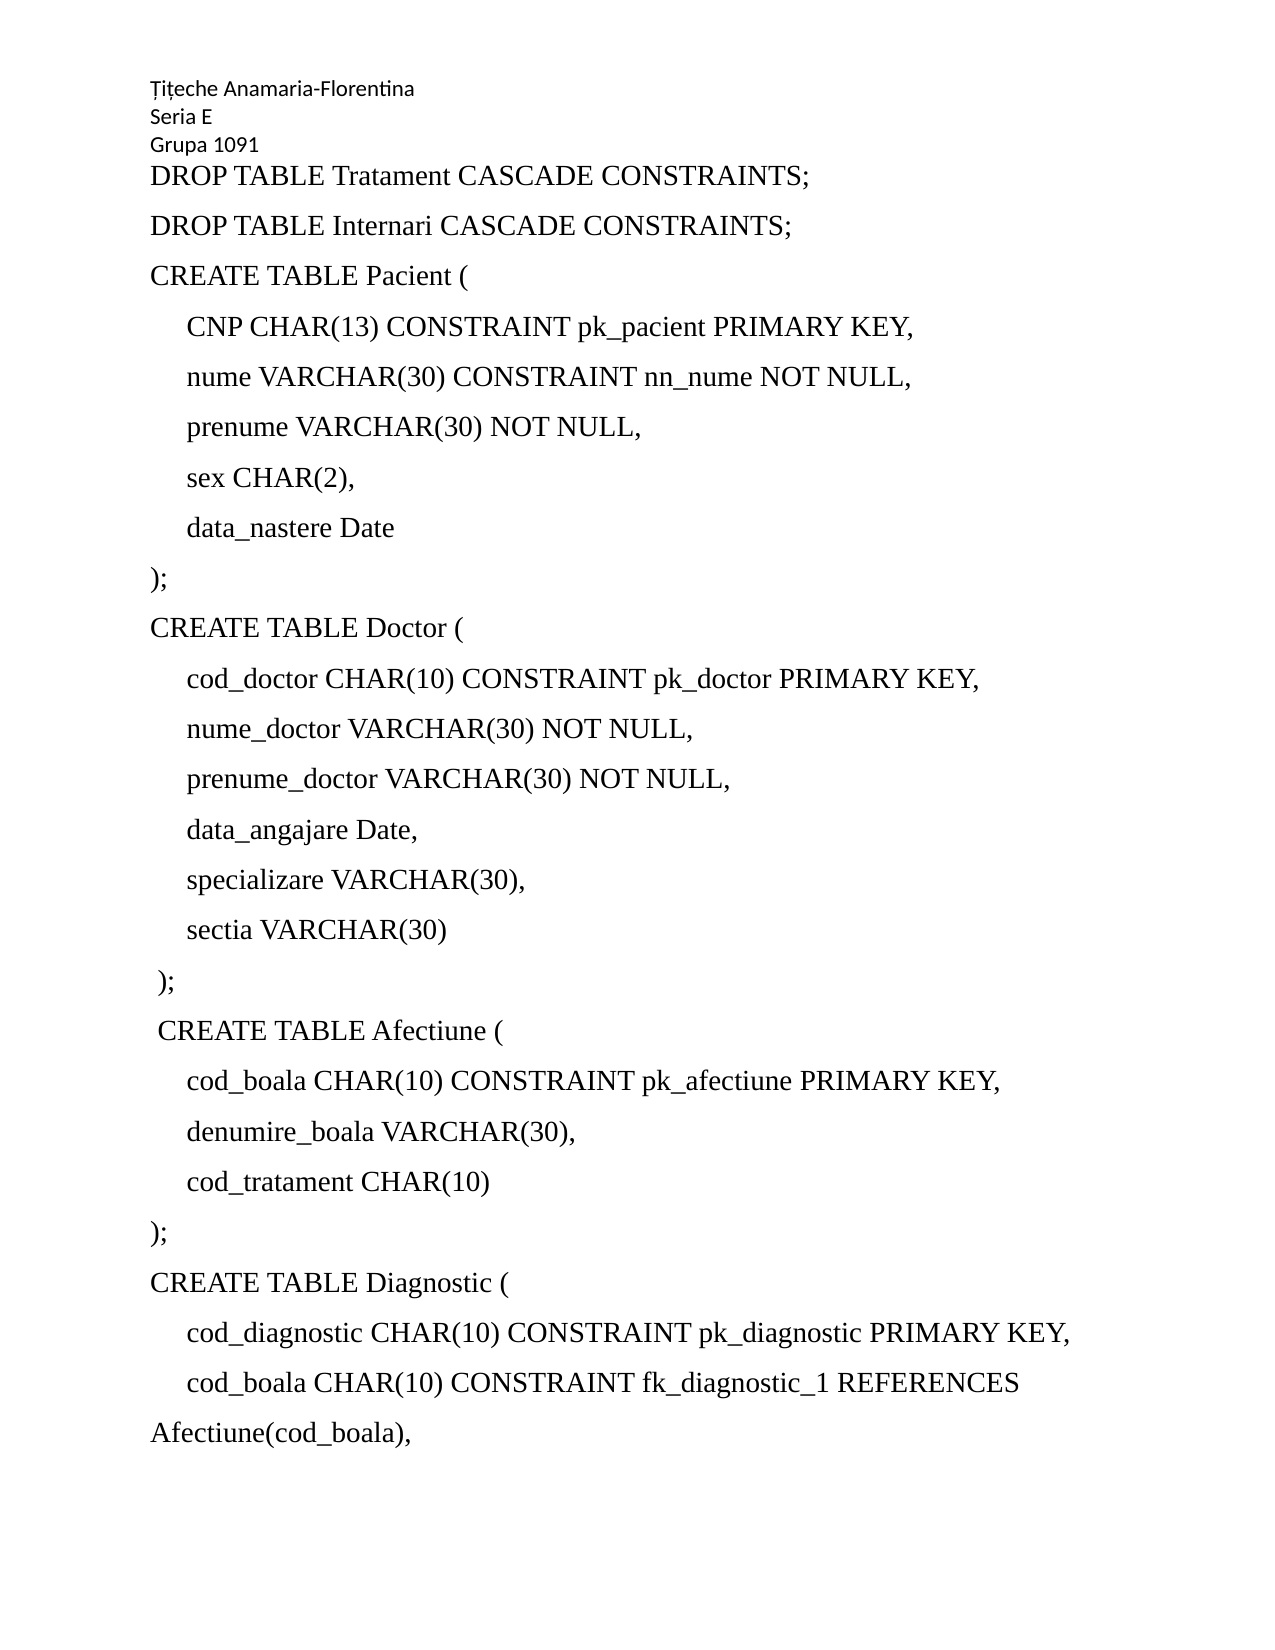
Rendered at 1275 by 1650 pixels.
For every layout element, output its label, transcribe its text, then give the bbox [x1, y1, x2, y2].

text data_angajare Date, [150, 812, 1125, 845]
text denumire_boala VARCHAR(30), [150, 1114, 1125, 1147]
text cod_doctor CHAR(10) CONSTRAINT pk_doctor PRIMARY KEY, [150, 661, 1125, 694]
text CREATE TABLE Diagnostic ( [150, 1265, 1125, 1298]
text CREATE TABLE Pacient ( [150, 258, 1125, 292]
text prenume_doctor VARCHAR(30) NOT NULL, [150, 762, 1125, 795]
text data_nastere Date [150, 510, 1125, 543]
text specializare VARCHAR(30), [150, 862, 1125, 896]
text CREATE TABLE Doctor ( [150, 611, 1125, 644]
text nume VARCHAR(30) CONSTRAINT nn_nume NOT NULL, [150, 359, 1125, 393]
text cod_tratament CHAR(10) [150, 1164, 1125, 1198]
text sectia VARCHAR(30) [150, 912, 1125, 946]
text CREATE TABLE Afectiune ( [150, 1013, 1125, 1047]
text prenume VARCHAR(30) NOT NULL, [150, 409, 1125, 443]
text ); [150, 560, 1125, 594]
text DROP TABLE Tratament CASCADE CONSTRAINTS; [150, 158, 1125, 191]
text cod_boala CHAR(10) CONSTRAINT fk_diagnostic_1 REFERENCES Afectiune(cod_boala), [150, 1365, 1125, 1449]
text DROP TABLE Internari CASCADE CONSTRAINTS; [150, 208, 1125, 242]
text nume_doctor VARCHAR(30) NOT NULL, [150, 711, 1125, 745]
text cod_boala CHAR(10) CONSTRAINT pk_afectiune PRIMARY KEY, [150, 1063, 1125, 1097]
text cod_diagnostic CHAR(10) CONSTRAINT pk_diagnostic PRIMARY KEY, [150, 1315, 1125, 1348]
text ); [150, 963, 1125, 996]
text sex CHAR(2), [150, 460, 1125, 493]
text ); [150, 1214, 1125, 1248]
text CNP CHAR(13) CONSTRAINT pk_pacient PRIMARY KEY, [150, 309, 1125, 342]
